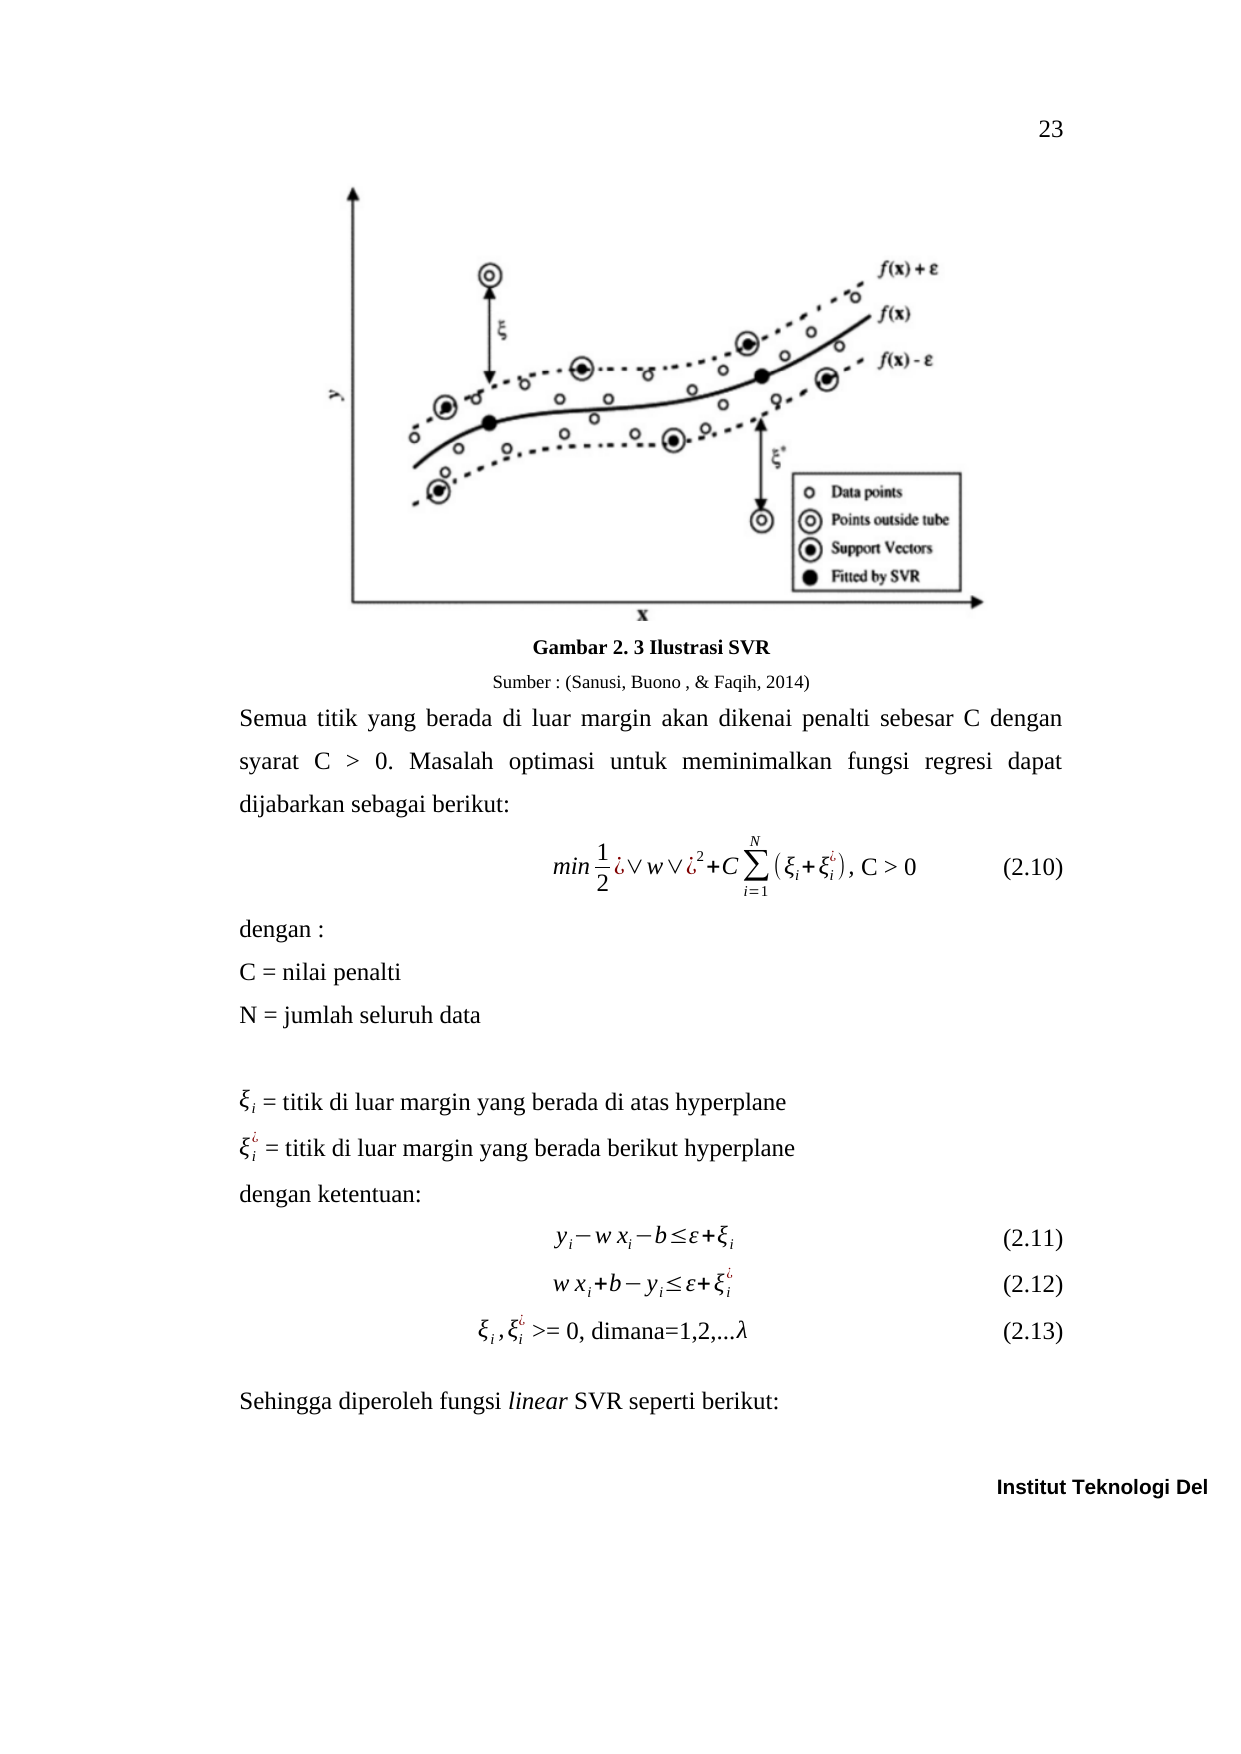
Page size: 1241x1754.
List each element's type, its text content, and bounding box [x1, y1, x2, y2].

text C = nilai penalti [239, 957, 1063, 986]
picture [313, 177, 989, 621]
text (2.11) [239, 1222, 1063, 1253]
text >= 0, dimana=1,2,... (2.13) [239, 1314, 1063, 1347]
text dengan : [239, 914, 1063, 943]
text = titik di luar margin yang berada di atas hyperplane [239, 1043, 1063, 1117]
text Sehingga diperoleh fungsi linear SVR seperti berikut: [239, 1386, 1063, 1415]
text C > 0 (2.10) [239, 832, 1063, 899]
text Semua titik yang berada di luar margin akan dikenai penalti sebesar C dengan syarat C > 0. Masalah optimasi untuk meminimalkan fungsi regresi dapat dijabarkan sebagai berikut: [239, 703, 1063, 818]
text = titik di luar margin yang berada berikut hyperplane [239, 1132, 1063, 1164]
text N = jumlah seluruh data [239, 1000, 1063, 1029]
text dengan ketentuan: [239, 1179, 1063, 1207]
text (2.12) [239, 1267, 1063, 1300]
text Sumber : (Sanusi, Buono , & Faqih, 2014) [239, 671, 1063, 692]
text Gambar 2. 3 Ilustrasi SVR [239, 634, 1063, 659]
